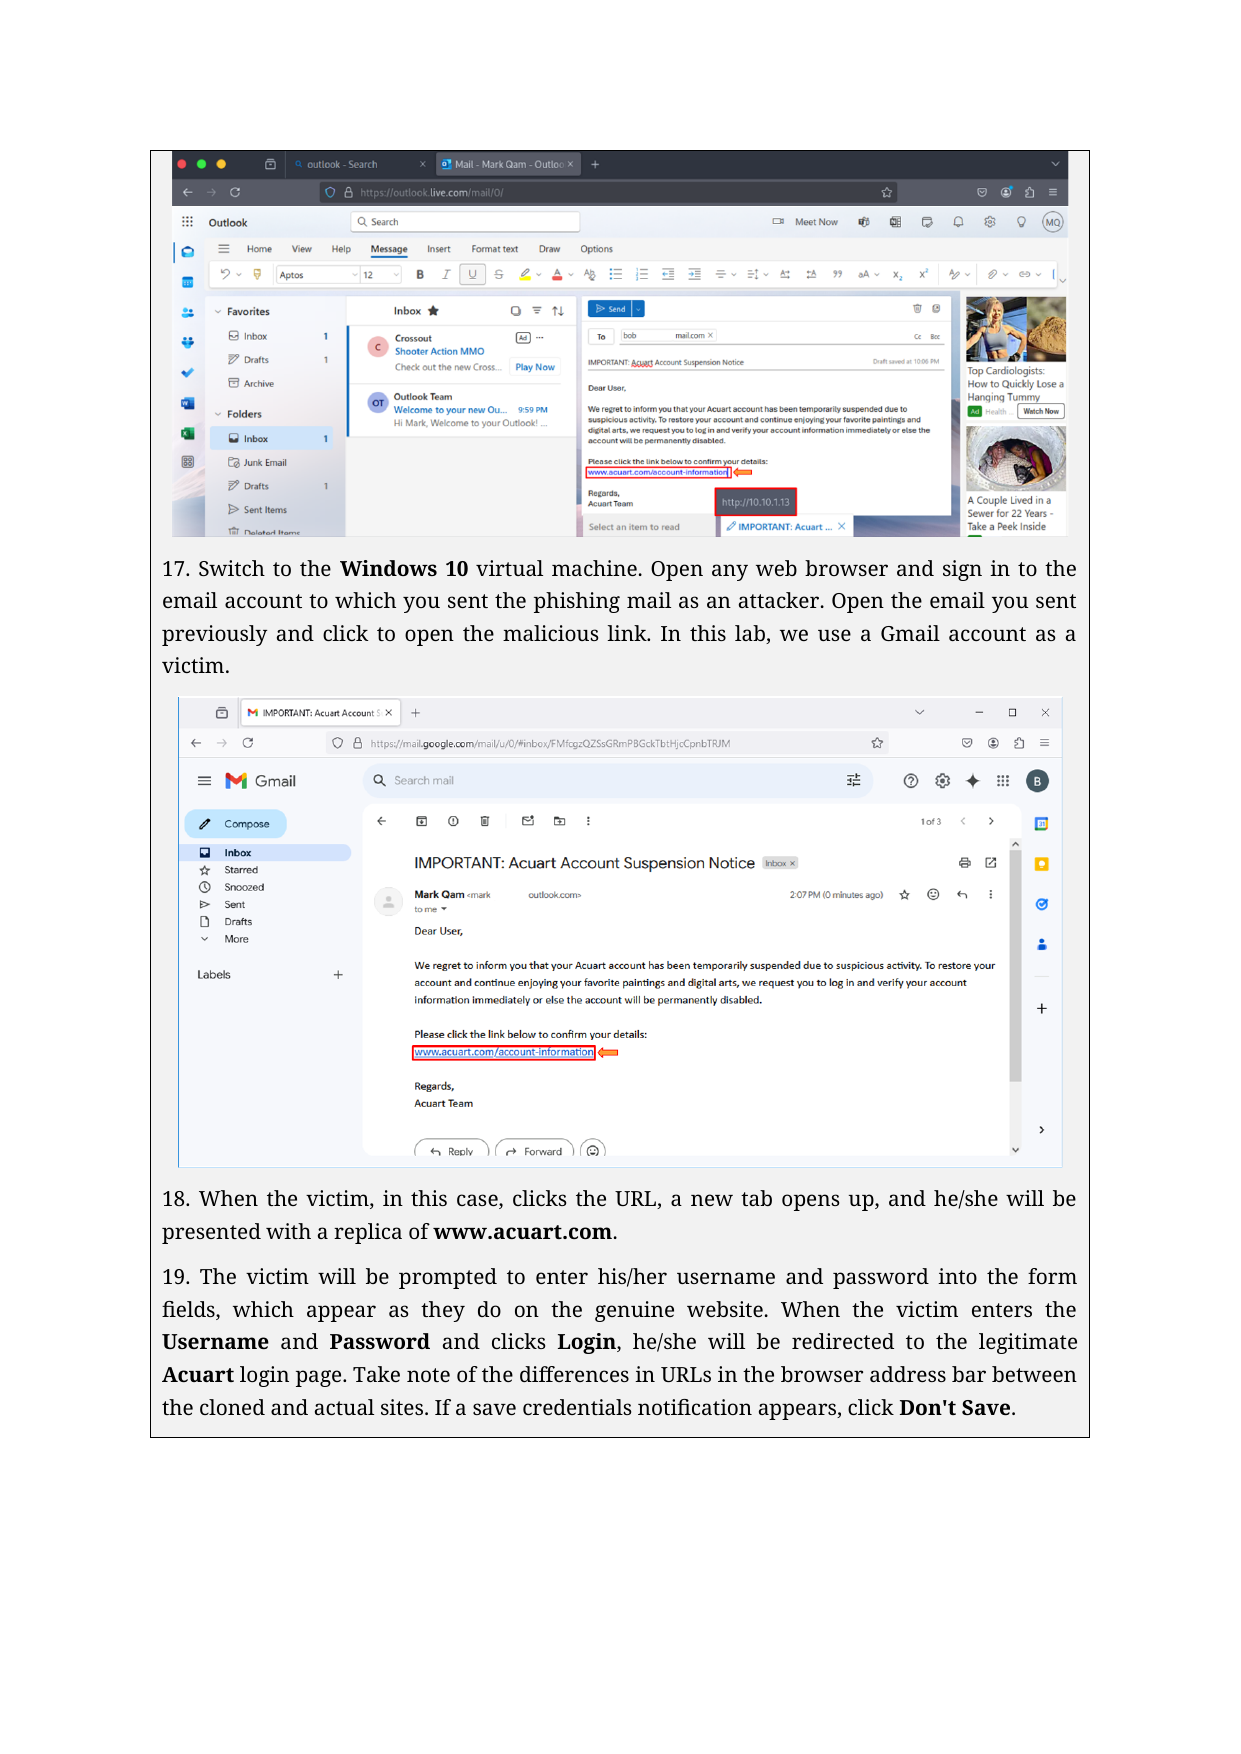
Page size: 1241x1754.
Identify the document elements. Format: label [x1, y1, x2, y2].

picture [177, 696, 1063, 1168]
picture [171, 151, 1069, 537]
table_header [151, 151, 1089, 1437]
